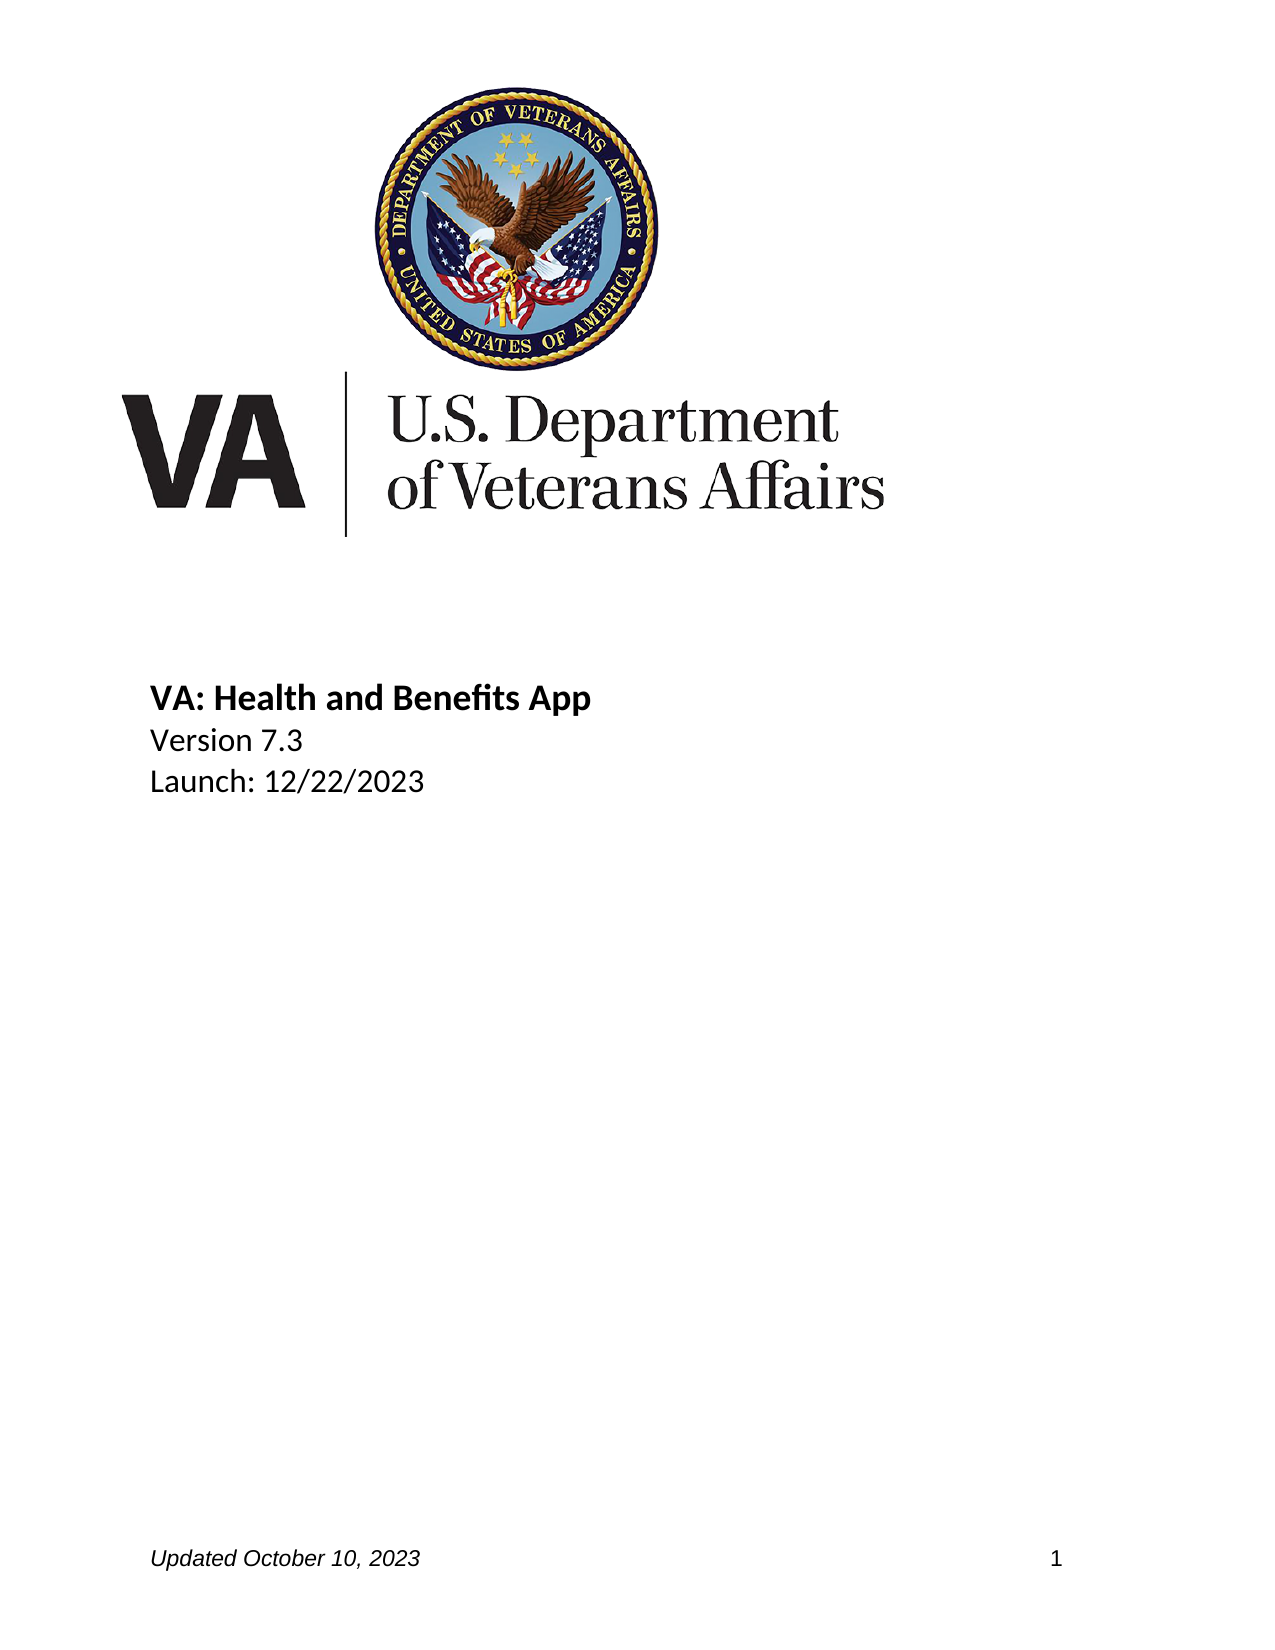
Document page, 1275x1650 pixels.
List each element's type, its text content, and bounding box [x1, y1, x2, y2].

text Version 7.3 Launch: 12/22/2023 [150, 719, 1125, 801]
text VA: Health and Benefits App [150, 633, 1125, 719]
picture [121, 75, 884, 537]
